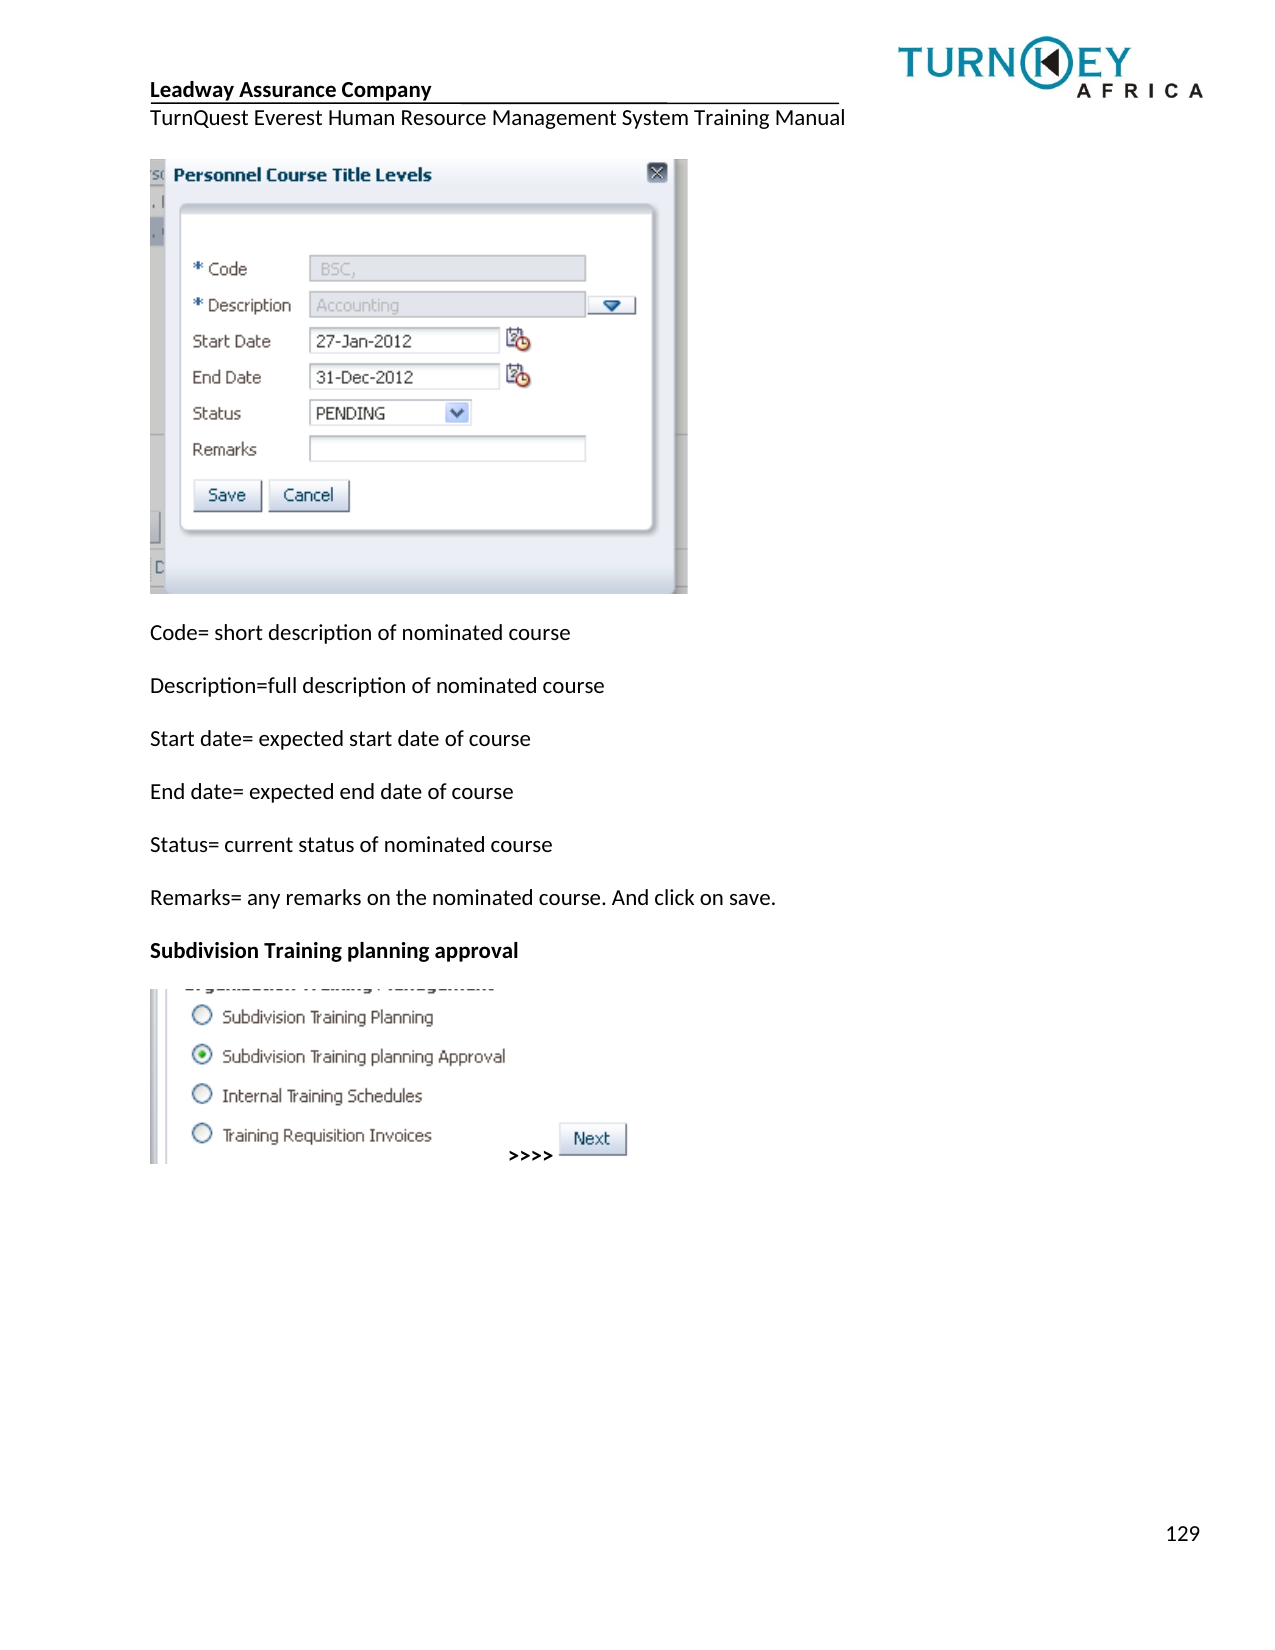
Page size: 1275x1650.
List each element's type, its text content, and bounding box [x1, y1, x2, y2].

picture [898, 36, 1203, 98]
picture [553, 1110, 662, 1164]
text Start date= expected start date of course [150, 724, 1200, 752]
text Code= short description of nominated course [150, 618, 1200, 646]
picture [150, 989, 508, 1164]
text Status= current status of nominated course [150, 831, 1200, 858]
picture [150, 159, 688, 594]
text Description=full description of nominated course [150, 671, 1200, 699]
text Subdivision Training planning approval [150, 937, 1200, 964]
text Remarks= any remarks on the nominated course. And click on save. [150, 883, 1200, 912]
text End date= expected end date of course [150, 777, 1200, 806]
